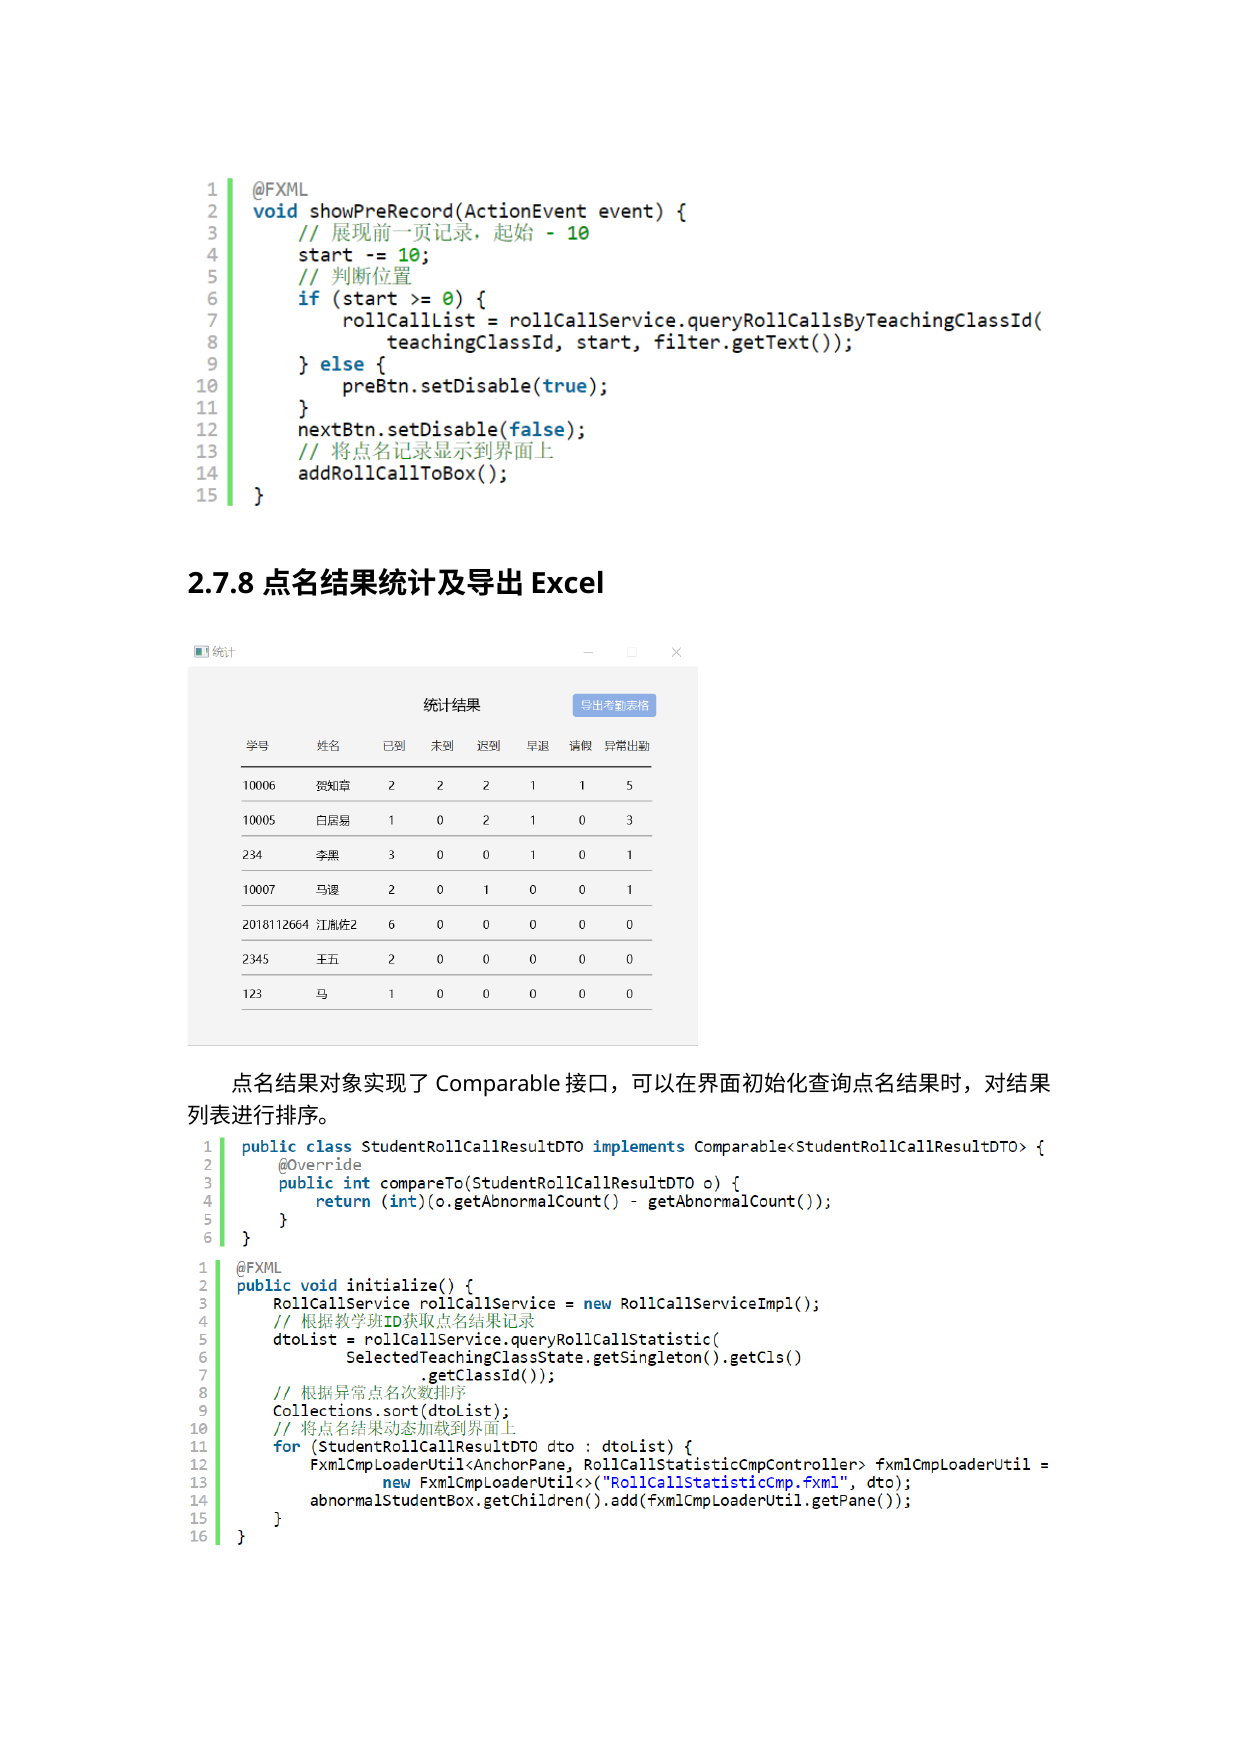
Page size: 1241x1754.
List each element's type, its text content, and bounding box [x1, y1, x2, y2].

subtitle 2.7.8 点名结果统计及导出Excel [187, 549, 1053, 614]
picture [187, 171, 1053, 510]
picture [187, 642, 698, 1046]
picture [187, 1131, 1053, 1259]
picture [187, 1260, 1053, 1553]
text 点名结果对象实现了Comparable接口，可以在界面初始化查询点名结果时，对结果列表进行排序。 [187, 1065, 1053, 1130]
